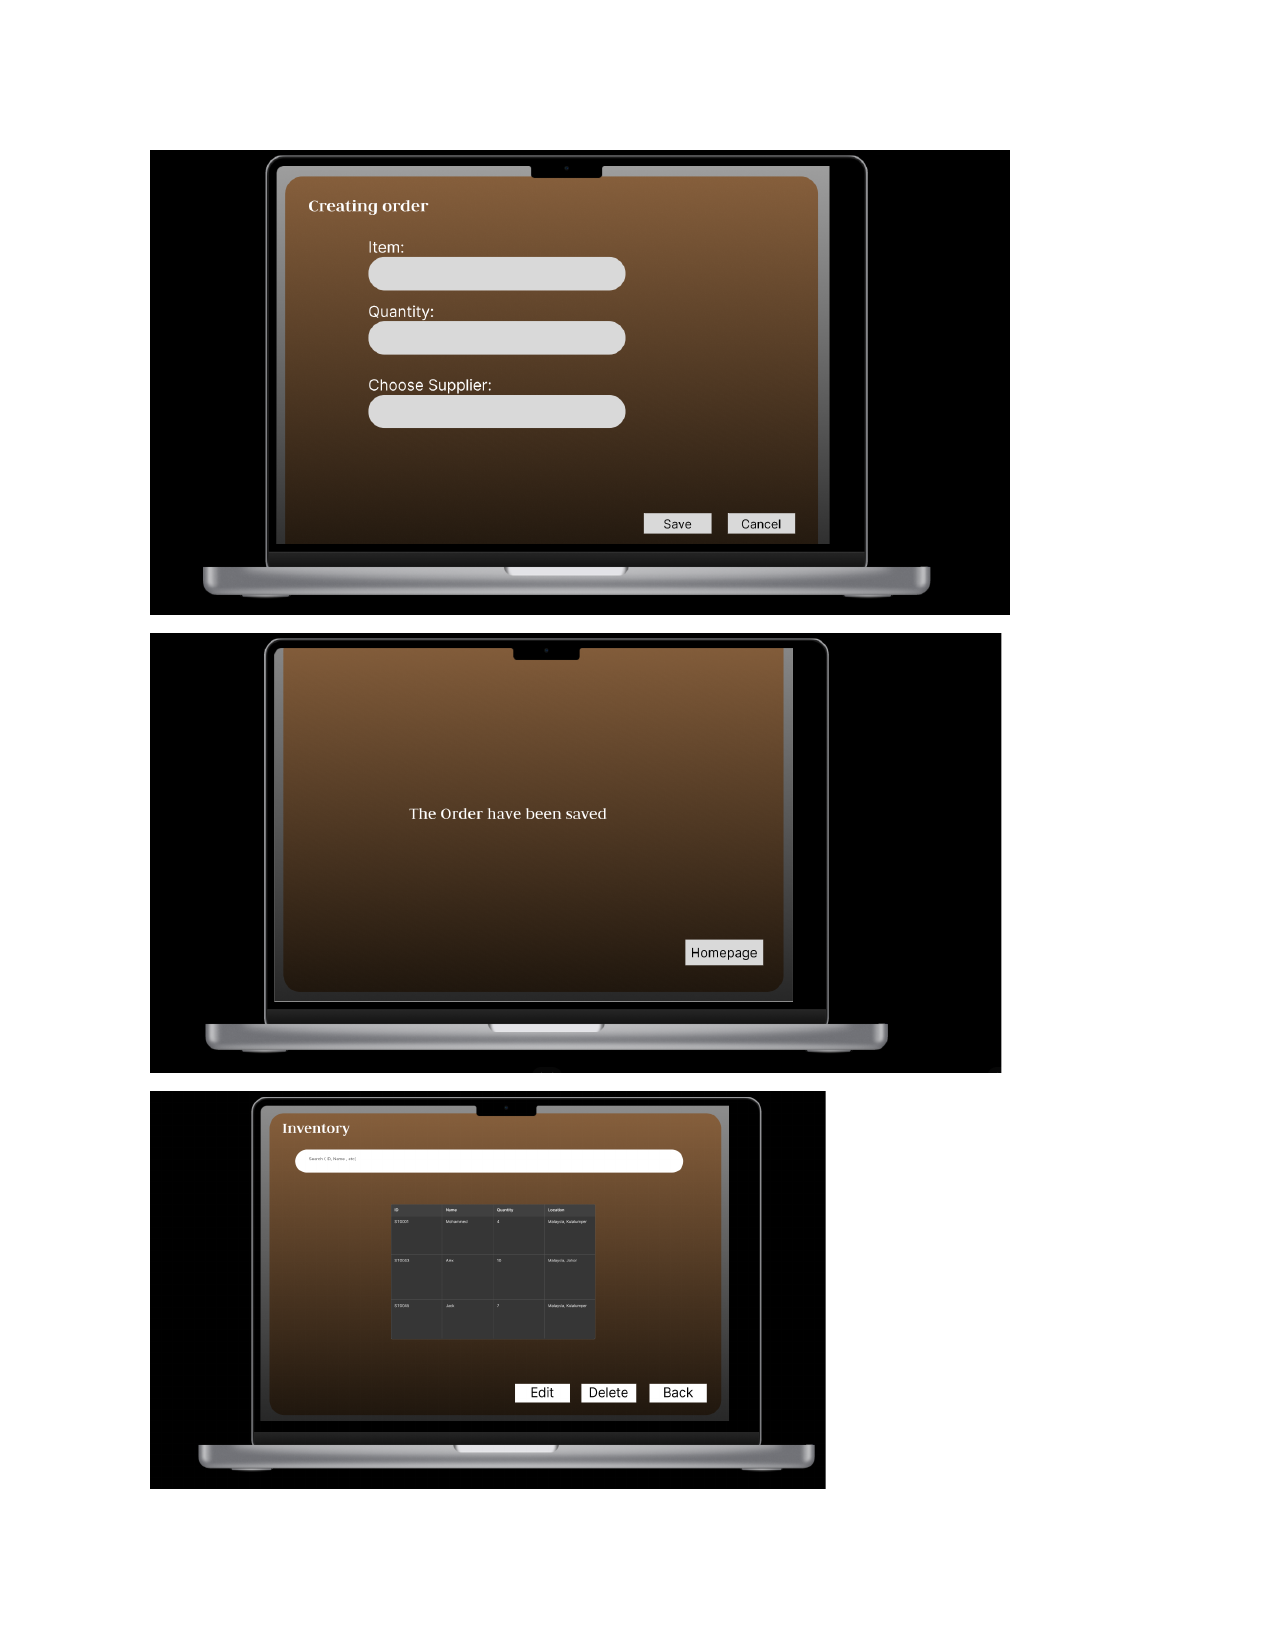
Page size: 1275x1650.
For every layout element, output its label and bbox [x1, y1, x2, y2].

picture [150, 633, 1002, 1073]
picture [150, 150, 1010, 615]
picture [150, 1091, 826, 1489]
